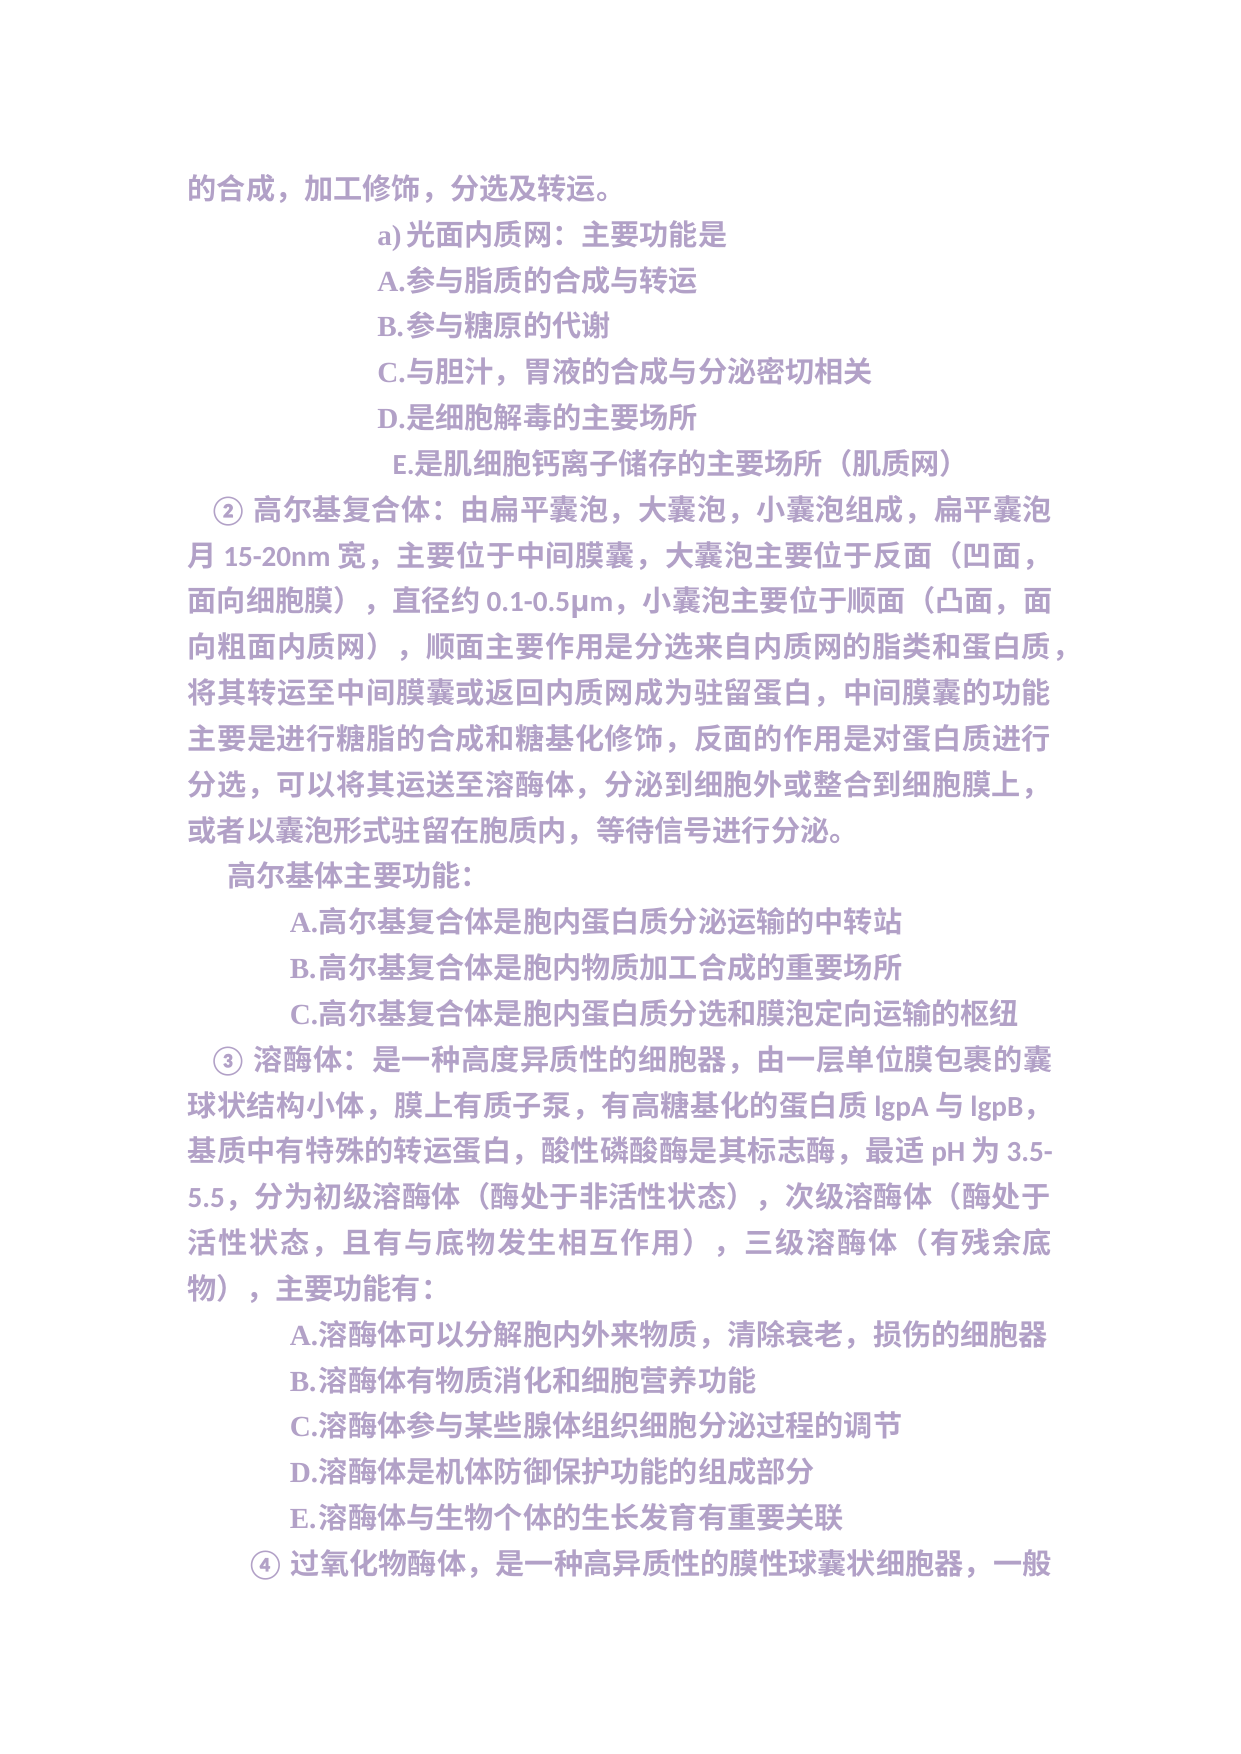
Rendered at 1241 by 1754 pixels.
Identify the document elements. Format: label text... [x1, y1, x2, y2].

list 高尔基复合体是胞内物质加工合成的重要场所 [289, 941, 1053, 987]
list 溶酶体有物质消化和细胞营养功能 [289, 1354, 1053, 1399]
text 高尔基体主要功能： [187, 849, 1053, 895]
list 是细胞解毒的主要场所 [377, 391, 1053, 437]
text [187, 1537, 1053, 1583]
text ②高尔基复合体：由扁平囊泡，大囊泡，小囊泡组成，扁平囊泡月15-20nm宽，主要位于中间膜囊，大囊泡主要位于反面（凹面，面向细胞膜），直径约0.1-0.5μm，小囊泡主要位于顺面（凸面，面向粗面内质网），顺面主要作用是分选来自内质网的脂类和蛋白质，将其转运至中间膜囊或返回内质网成为驻留蛋白，中间膜囊的功能主要是进行糖脂的合成和糖基化修饰，反面的作用是对蛋白质进行分选，可以将其运送至溶酶体，分泌到细胞外或整合到细胞膜上，或者以囊泡形式驻留在胞质内，等待信号进行分泌。 [187, 483, 1053, 849]
text E.是肌细胞钙离子储存的主要场所（肌质网） [187, 437, 1053, 483]
list 与胆汁，胃液的合成与分泌密切相关 [377, 345, 1053, 391]
list 溶酶体与生物个体的生长发育有重要关联 [289, 1491, 1053, 1537]
list 光面内质网：主要功能是 [377, 208, 1053, 254]
list 参与糖原的代谢 [377, 299, 1053, 345]
list 高尔基复合体是胞内蛋白质分泌运输的中转站 [289, 895, 1053, 941]
list 溶酶体可以分解胞内外来物质，清除衰老，损伤的细胞器 [289, 1308, 1053, 1354]
list 溶酶体是机体防御保护功能的组成部分 [289, 1445, 1053, 1491]
list 溶酶体参与某些腺体组织细胞分泌过程的调节 [289, 1399, 1053, 1445]
list 参与脂质的合成与转运 [377, 254, 1053, 299]
text ③溶酶体：是一种高度异质性的细胞器，由一层单位膜包裹的囊球状结构小体，膜上有质子泵，有高糖基化的蛋白质lgpA与lgpB，基质中有特殊的转运蛋白，酸性磷酸酶是其标志酶，最适pH为3.5-5.5，分为初级溶酶体（酶处于非活性状态），次级溶酶体（酶处于活性状态，且有与底物发生相互作用），三级溶酶体（有残余底物），主要功能有： [187, 1033, 1053, 1308]
list 高尔基复合体是胞内蛋白质分选和膜泡定向运输的枢纽 [289, 987, 1053, 1033]
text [187, 162, 1053, 208]
